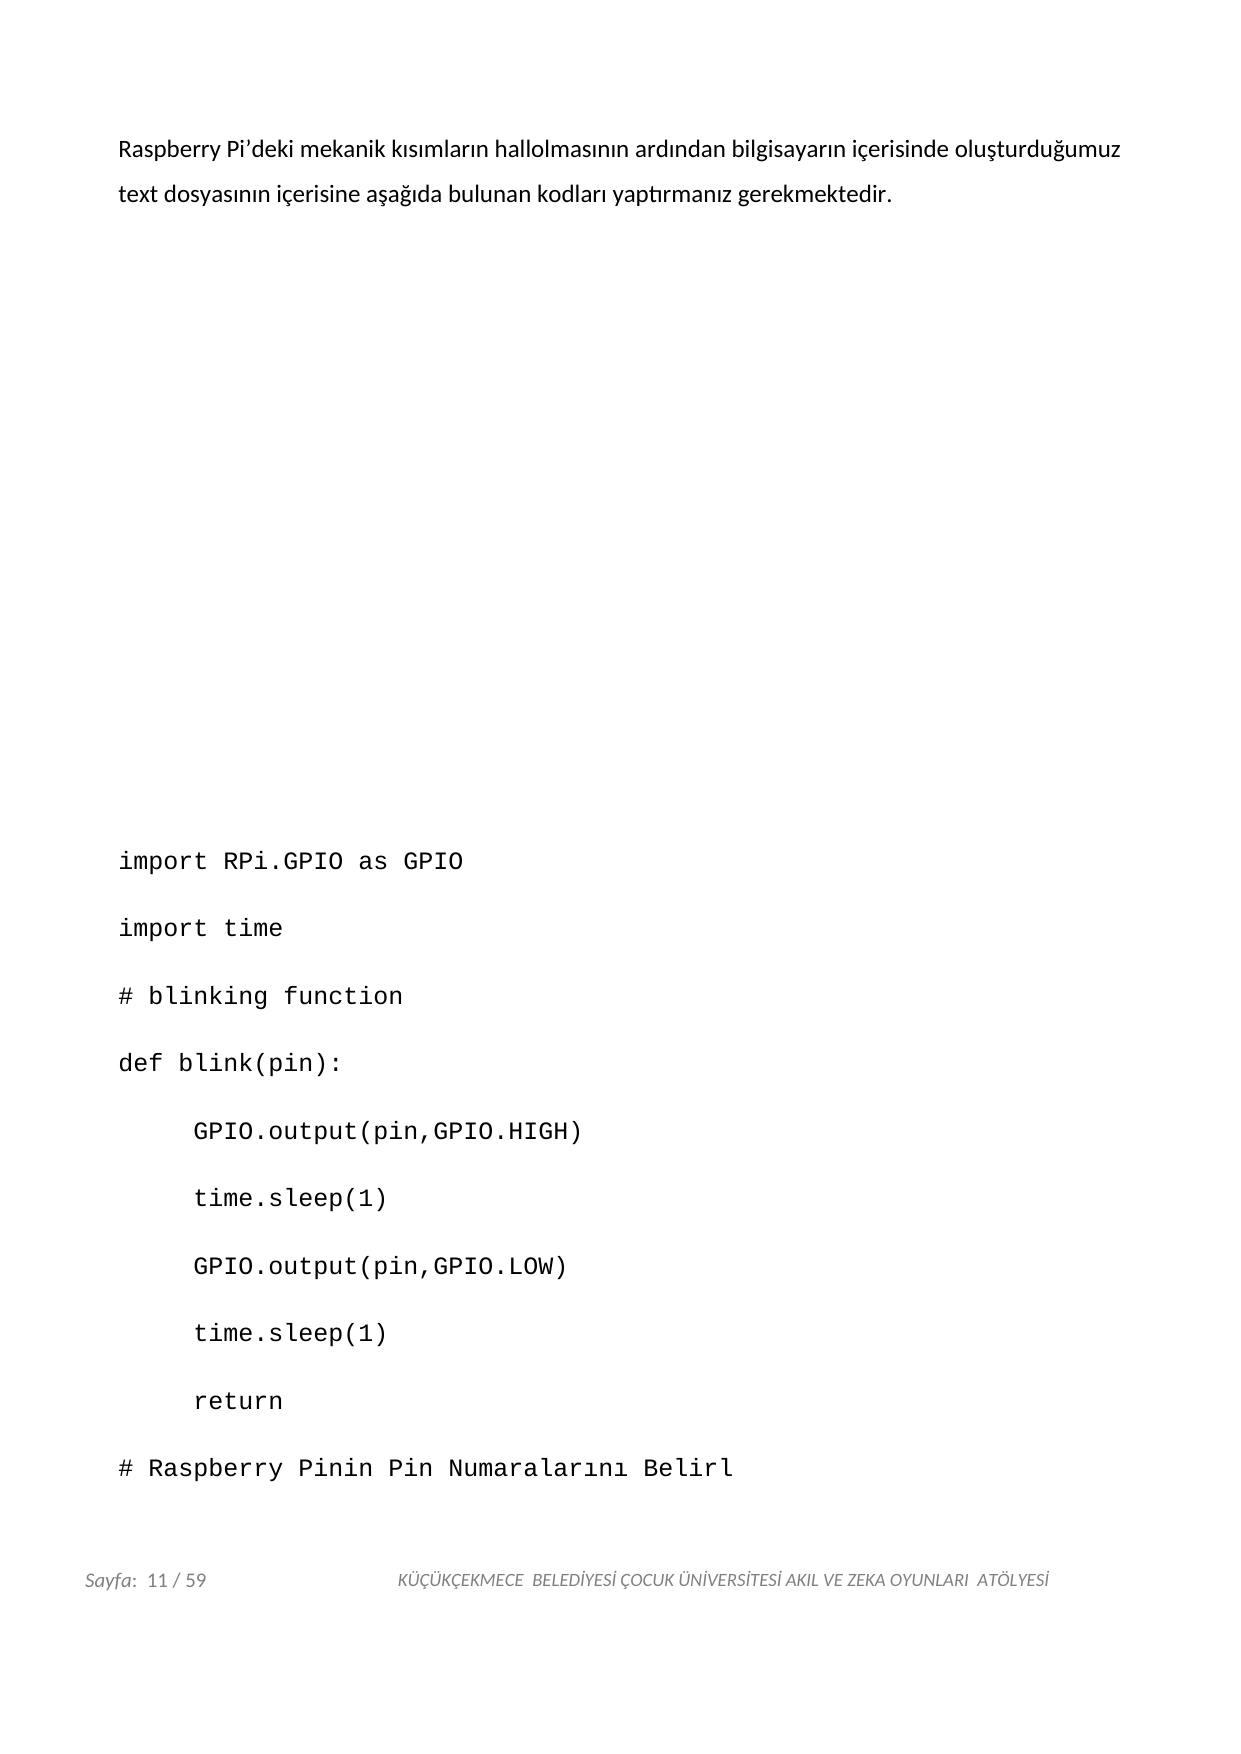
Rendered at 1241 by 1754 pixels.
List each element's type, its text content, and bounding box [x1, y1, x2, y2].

text GPIO.output(pin,GPIO.HIGH) [118, 1118, 1122, 1147]
text def blink(pin): [118, 1051, 1122, 1079]
text time.sleep(1) [118, 1186, 1122, 1214]
text return [118, 1388, 1122, 1417]
text import time [118, 916, 1122, 944]
text # blinking function [118, 983, 1122, 1012]
text GPIO.output(pin,GPIO.LOW) [118, 1253, 1122, 1282]
text # Raspberry Pinin Pin Numaralarını Belirl [118, 1456, 1122, 1484]
text time.sleep(1) [118, 1321, 1122, 1349]
text Raspberry Pi’deki mekanik kısımların hallolmasının ardından bilgisayarın içerisinde oluşturduğumuz text dosyasının içerisine aşağıda bulunan kodları yaptırmanız gerekmektedir. [118, 133, 1122, 209]
text import RPi.GPIO as GPIO [118, 848, 1122, 877]
